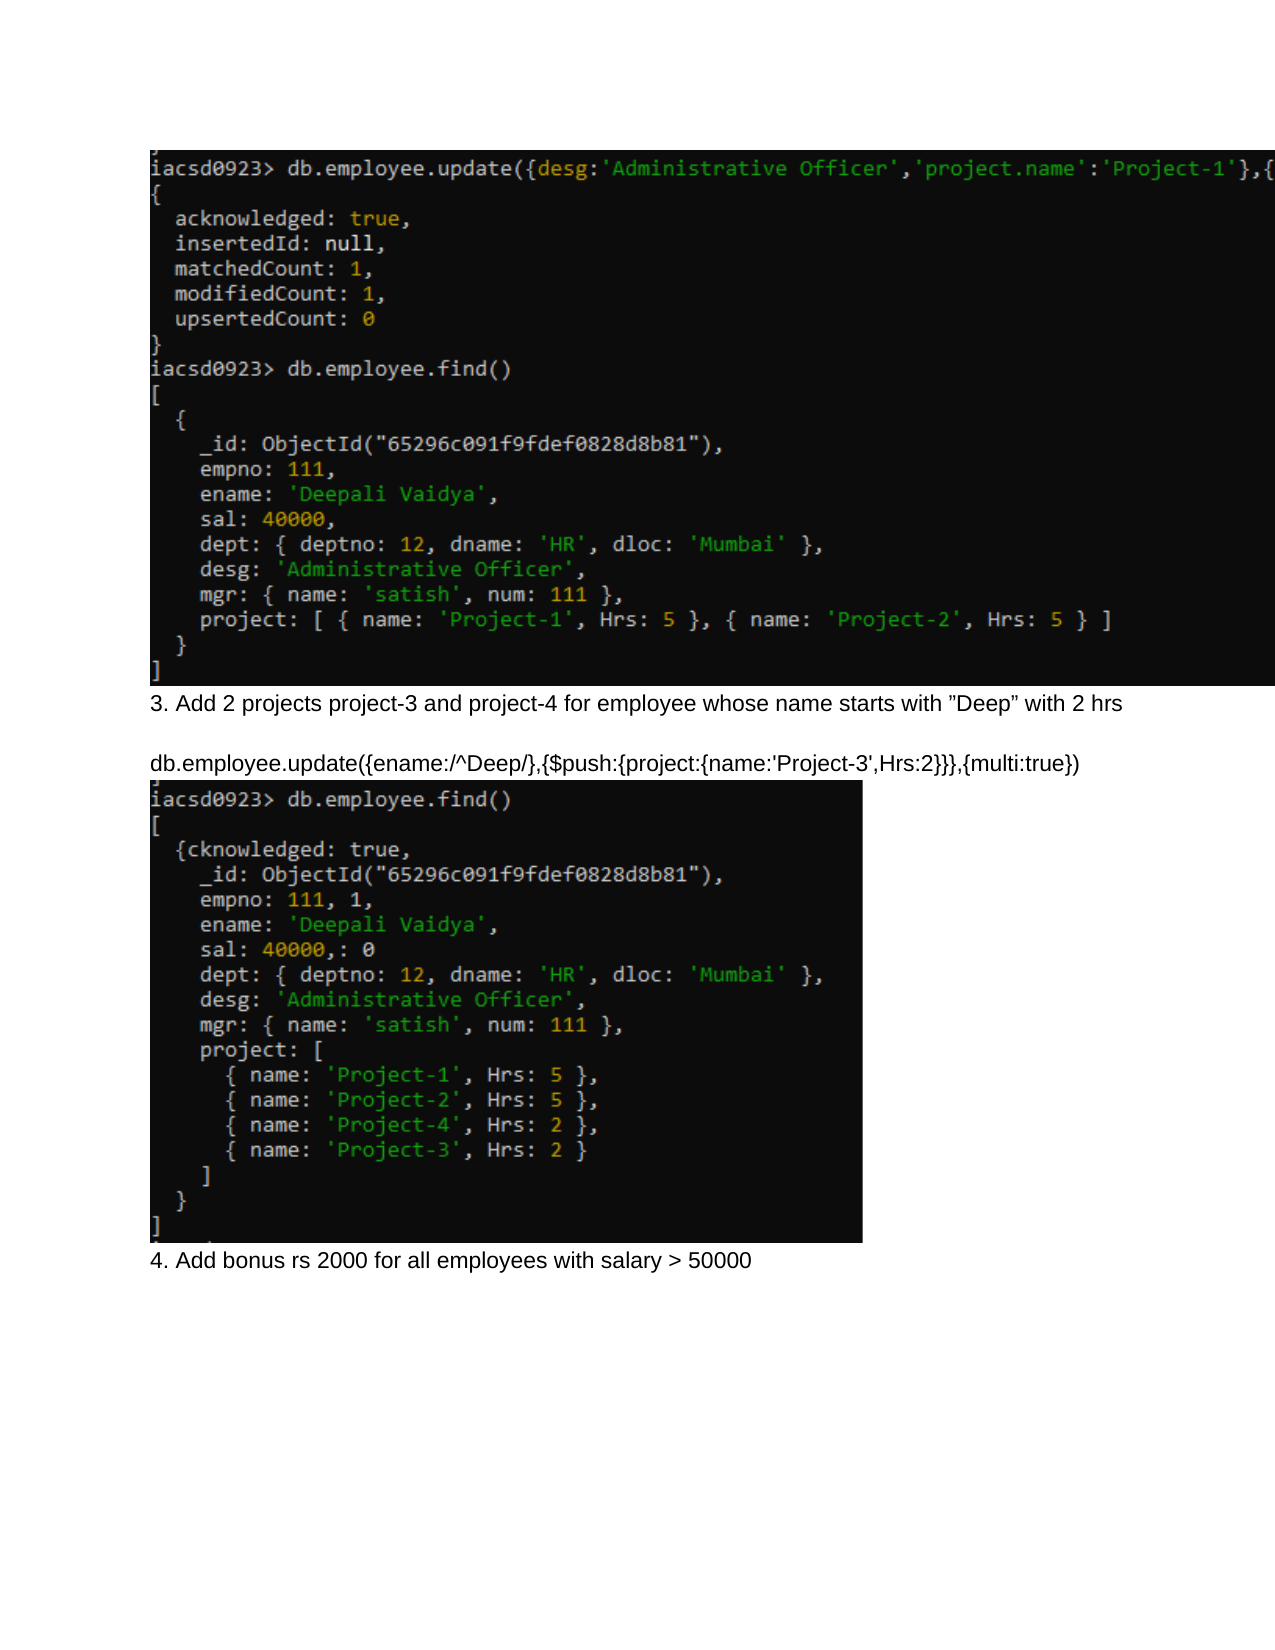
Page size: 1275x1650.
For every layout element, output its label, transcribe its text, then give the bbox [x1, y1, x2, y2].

text 4. Add bonus rs 2000 for all employees with salary > 50000 [150, 1247, 1125, 1273]
picture [150, 150, 1275, 686]
picture [150, 780, 863, 1243]
text db.employee.update({ename:/^Deep/},{$push:{project:{name:'Project-3',Hrs:2}}},{multi:true}) [150, 750, 1125, 777]
text 3. Add 2 projects project-3 and project-4 for employee whose name starts with ”Deep” with 2 hrs [150, 690, 1125, 716]
